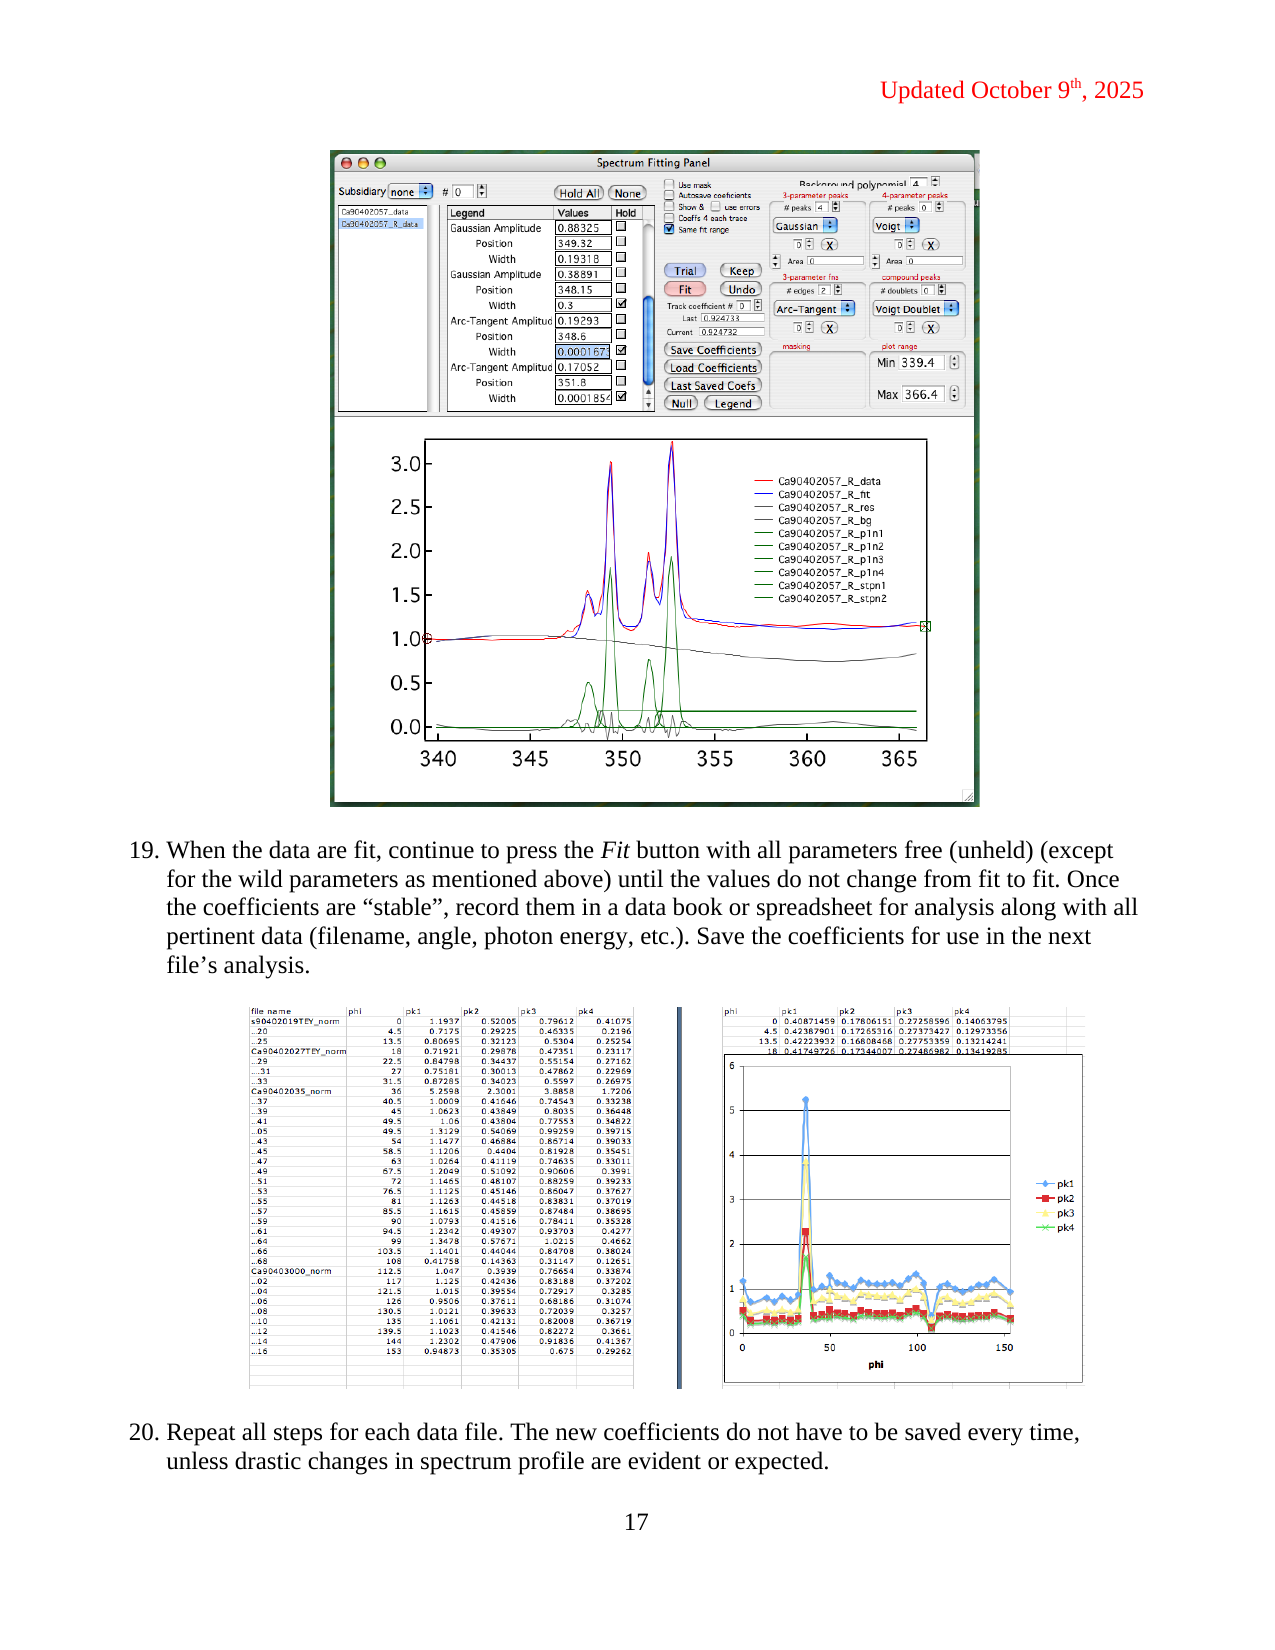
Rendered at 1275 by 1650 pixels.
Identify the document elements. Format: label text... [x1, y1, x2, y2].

list When the data are fit, continue to press the Fit button with all parameters free (unheld) (except for the wild parameters as mentioned above) until the values do not change from fit to fit. Once the coefficients are “stable”, record them in a data book or spreadsheet for analysis along with all pertinent data (filename, angle, photon energy, etc.). Save the coefficients for use in the next file’s analysis. [128, 835, 1144, 979]
picture [330, 150, 980, 807]
list Repeat all steps for each data file. The new coefficients do not have to be saved every time, unless drastic changes in spectrum profile are evident or expected. [128, 1417, 1144, 1475]
picture [224, 1007, 1086, 1389]
